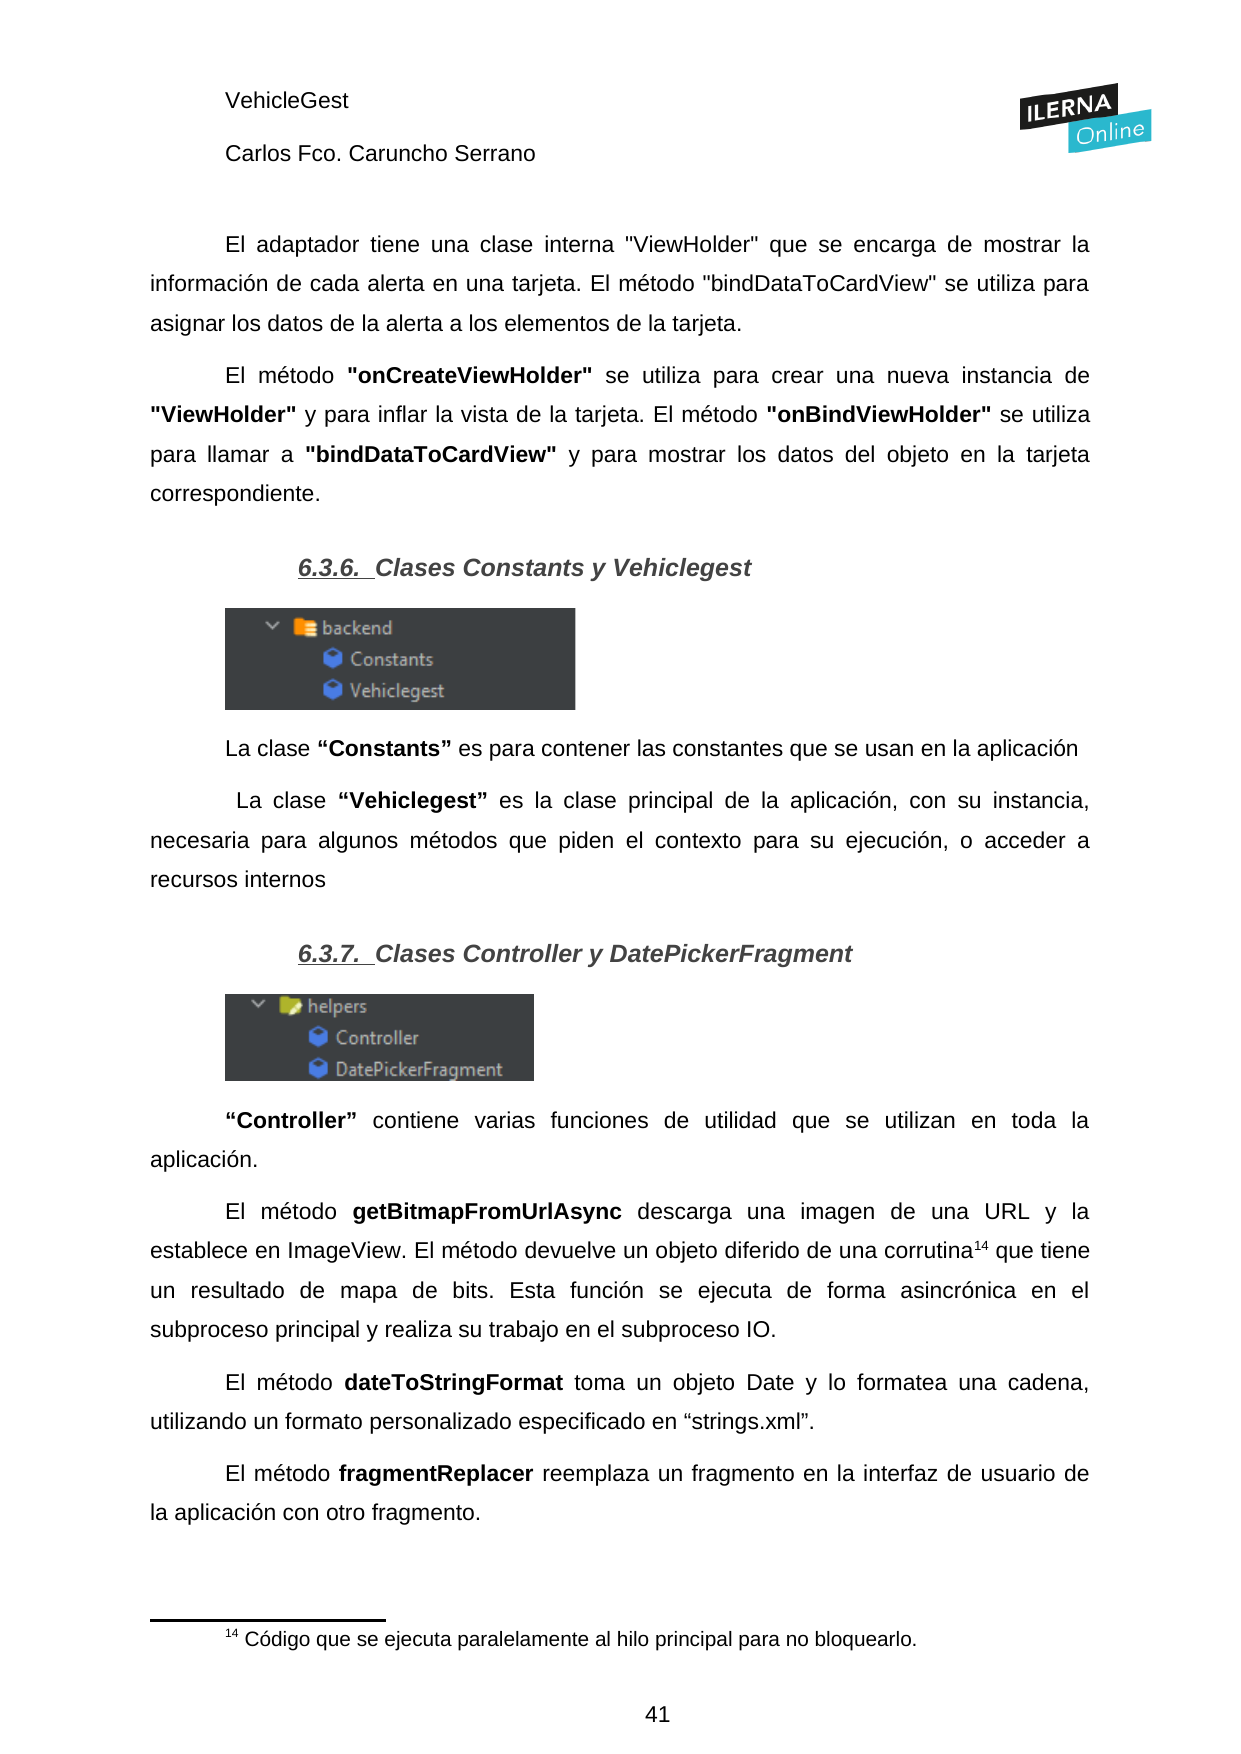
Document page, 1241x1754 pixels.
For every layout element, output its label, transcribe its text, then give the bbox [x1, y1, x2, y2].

text La clase “Constants” es para contener las constantes que se usan en la aplicación [150, 735, 1090, 762]
subtitle Clases Controller y DatePickerFragment [298, 939, 1090, 968]
text La clase “Vehiclegest” es la clase principal de la aplicación, con su instancia, necesaria para algunos métodos que piden el contexto para su ejecución, o acceder a recursos internos [150, 787, 1090, 893]
picture [1020, 83, 1152, 153]
picture [225, 994, 534, 1081]
text El método getBitmapFromUrlAsync descarga una imagen de una URL y la establece en ImageView. El método devuelve un objeto diferido de una corrutina que tiene un resultado de mapa de bits. Esta función se ejecuta de forma asincrónica en el subproceso principal y realiza su trabajo en el subproceso IO. [150, 1198, 1090, 1343]
text “Controller” contiene varias funciones de utilidad que se utilizan en toda la aplicación. [150, 1107, 1090, 1172]
text El método "onCreateViewHolder" se utiliza para crear una nueva instancia de "ViewHolder" y para inflar la vista de la tarjeta. El método "onBindViewHolder" se utiliza para llamar a "bindDataToCardView" y para mostrar los datos del objeto en la tarjeta correspondiente. [150, 362, 1090, 507]
picture [225, 608, 576, 710]
text El método dateToStringFormat toma un objeto Date y lo formatea una cadena, utilizando un formato personalizado especificado en “strings.xml”. [150, 1368, 1090, 1434]
subtitle Clases Constants y Vehiclegest [298, 553, 1090, 582]
text El adaptador tiene una clase interna "ViewHolder" que se encarga de mostrar la información de cada alerta en una tarjeta. El método "bindDataToCardView" se utiliza para asignar los datos de la alerta a los elementos de la tarjeta. [150, 231, 1090, 336]
text El método fragmentReplacer reemplaza un fragmento en la interfaz de usuario de la aplicación con otro fragmento. [150, 1460, 1090, 1526]
